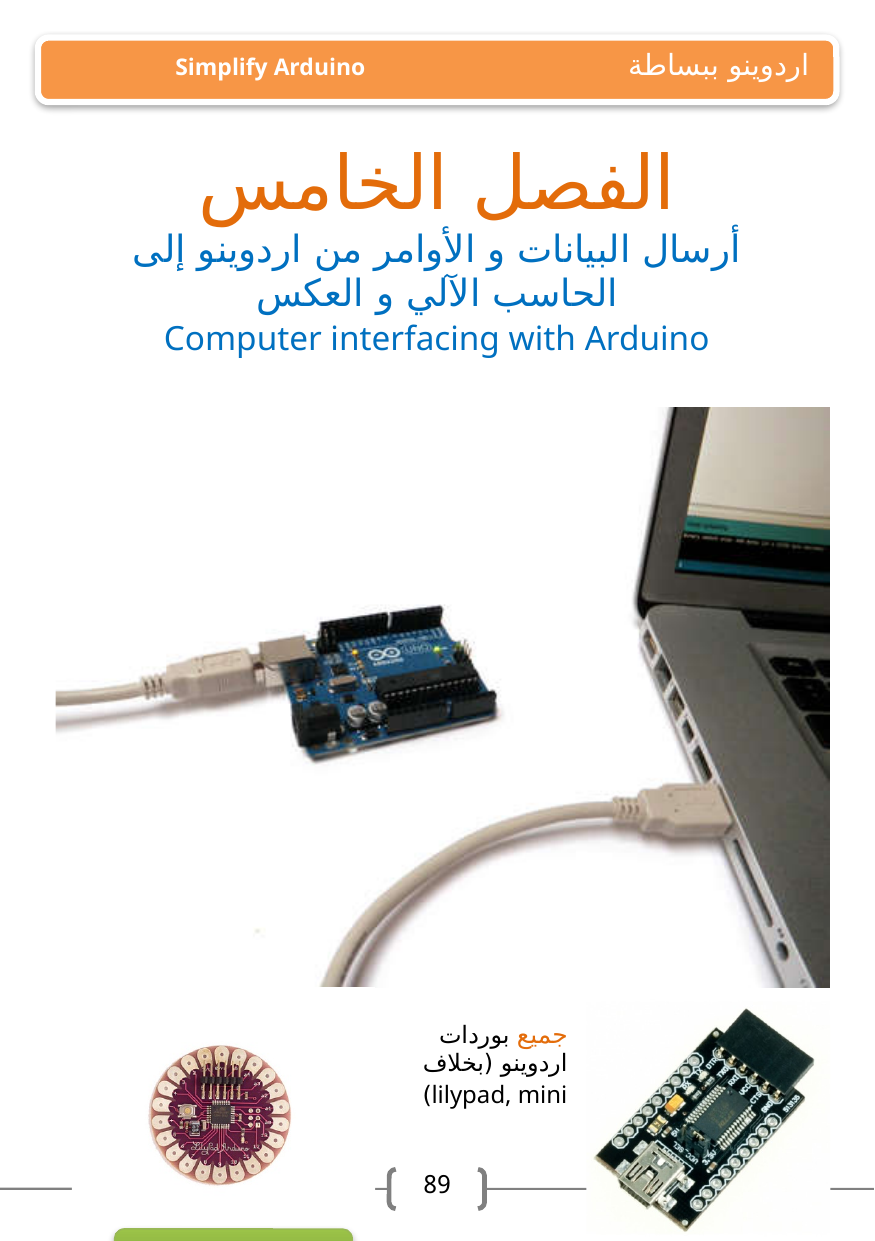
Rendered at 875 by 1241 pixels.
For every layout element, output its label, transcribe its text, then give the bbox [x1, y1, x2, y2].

text Computer interfacing with Arduino [75, 315, 799, 360]
text أرسال البيانات و الأوامر من اردوينو إلى الحاسب الآلي و العكس [75, 227, 799, 315]
picture [55, 407, 830, 1241]
picture [586, 996, 831, 1241]
text الفصل الخامس [75, 140, 799, 227]
